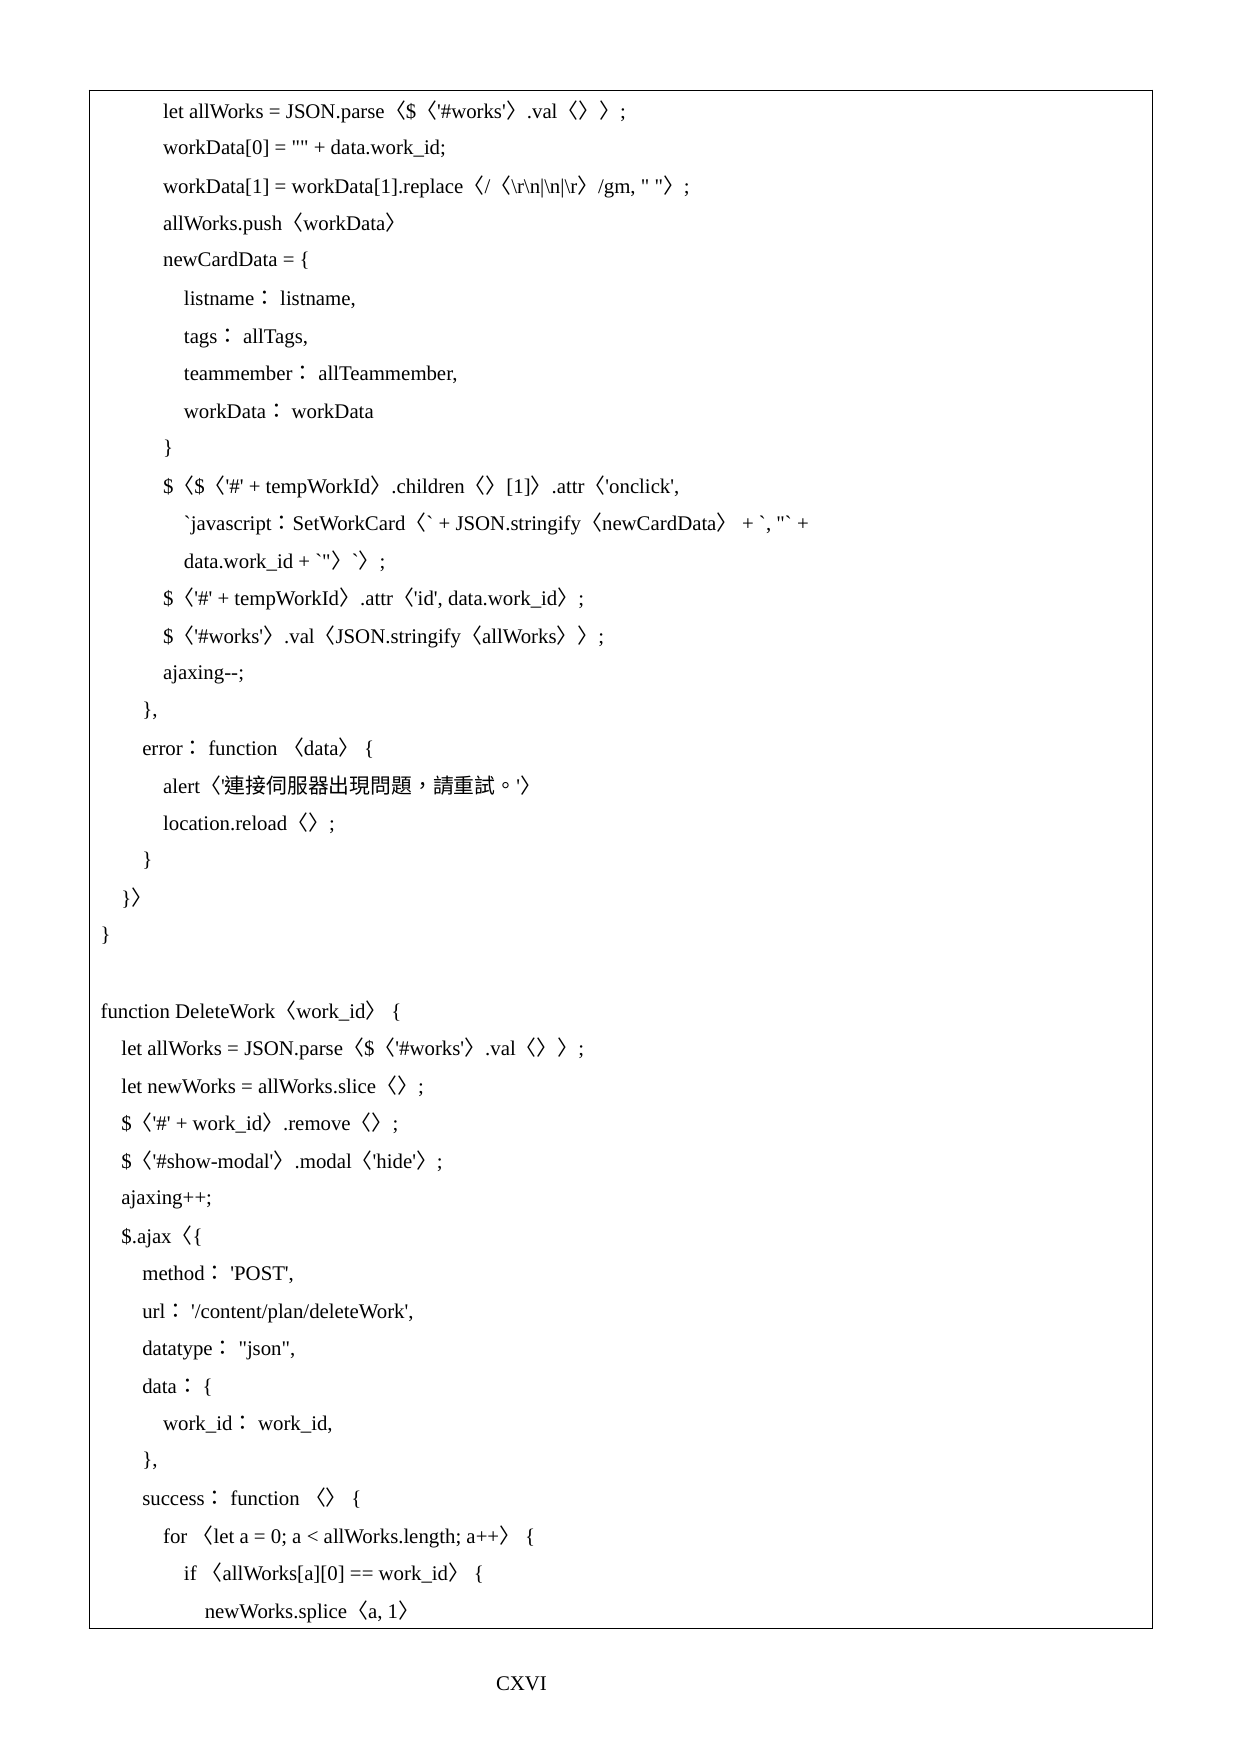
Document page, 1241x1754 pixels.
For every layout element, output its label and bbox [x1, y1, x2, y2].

table_cell [90, 91, 1152, 1628]
